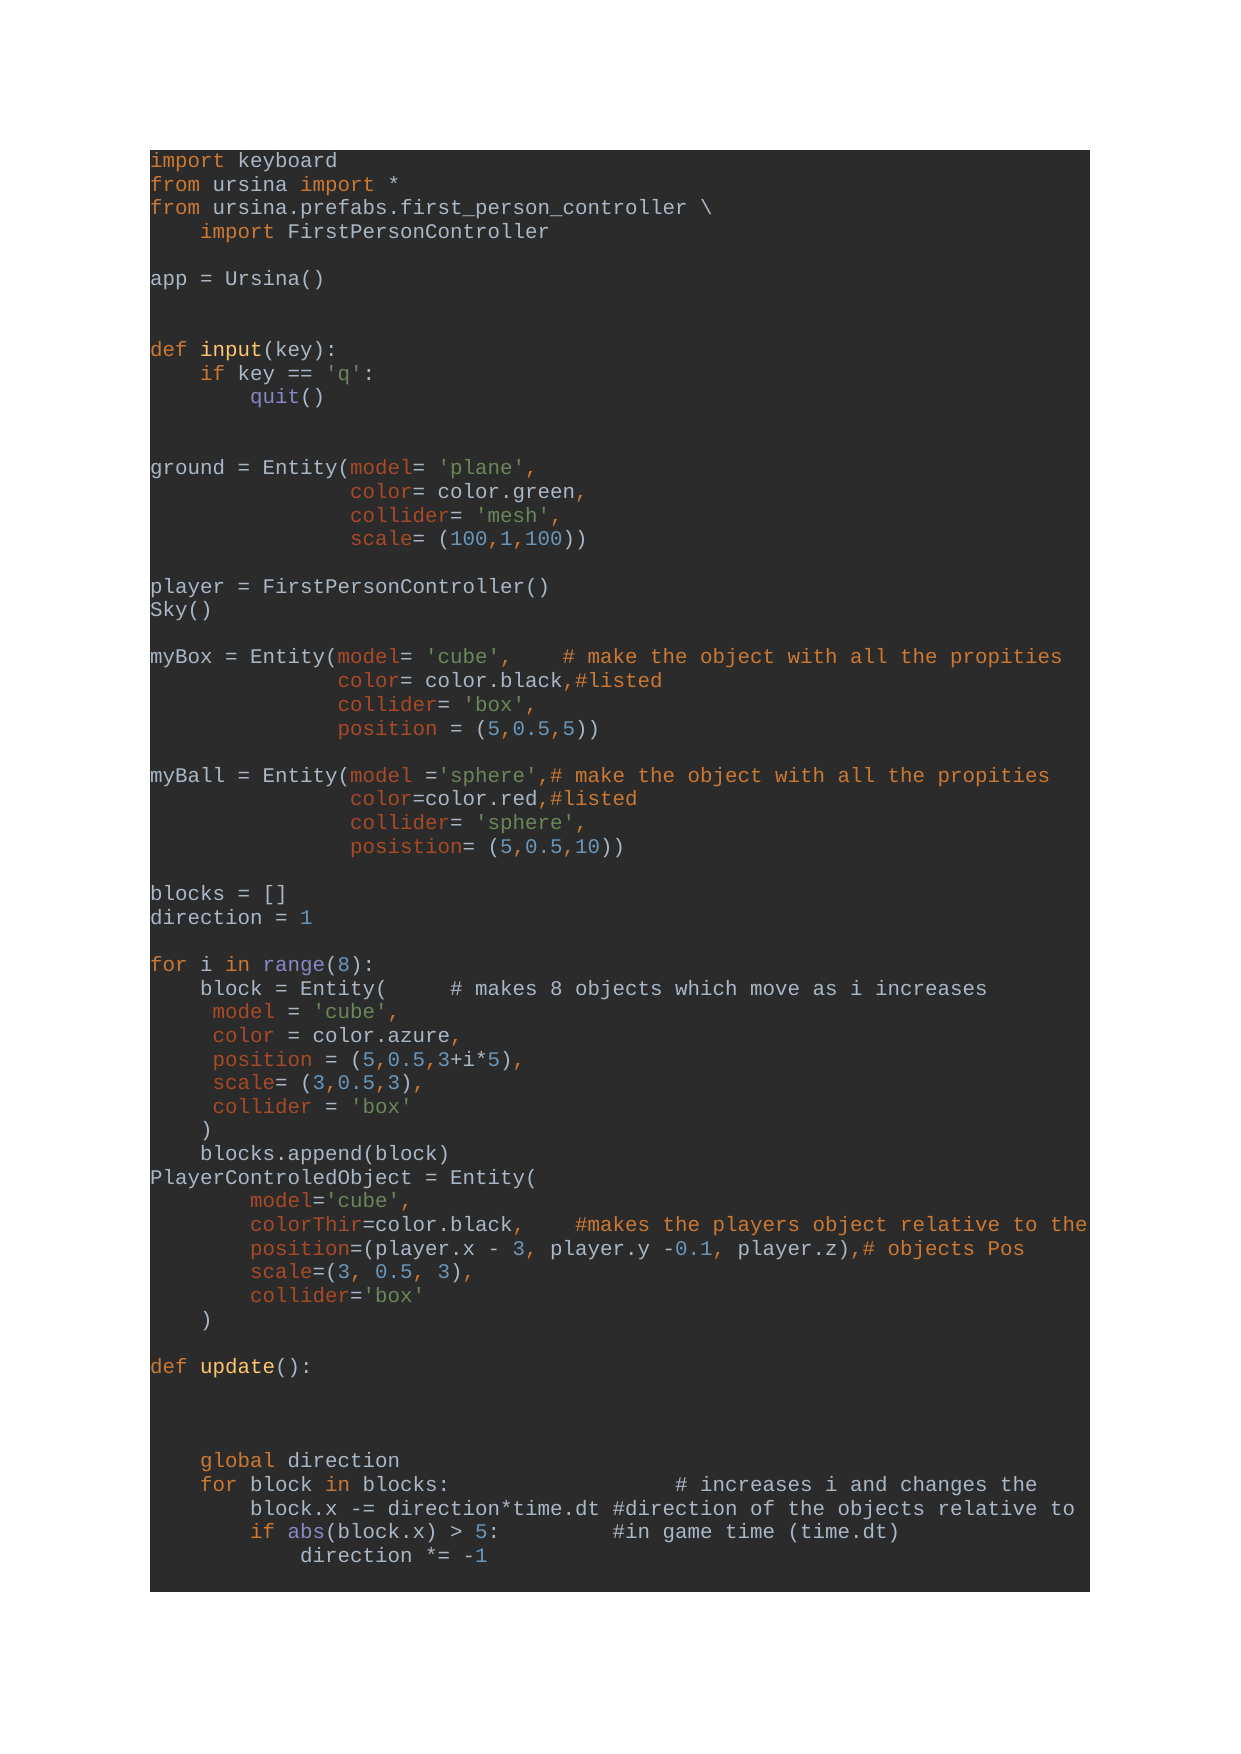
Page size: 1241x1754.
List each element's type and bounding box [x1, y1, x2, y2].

text [150, 150, 1090, 1592]
